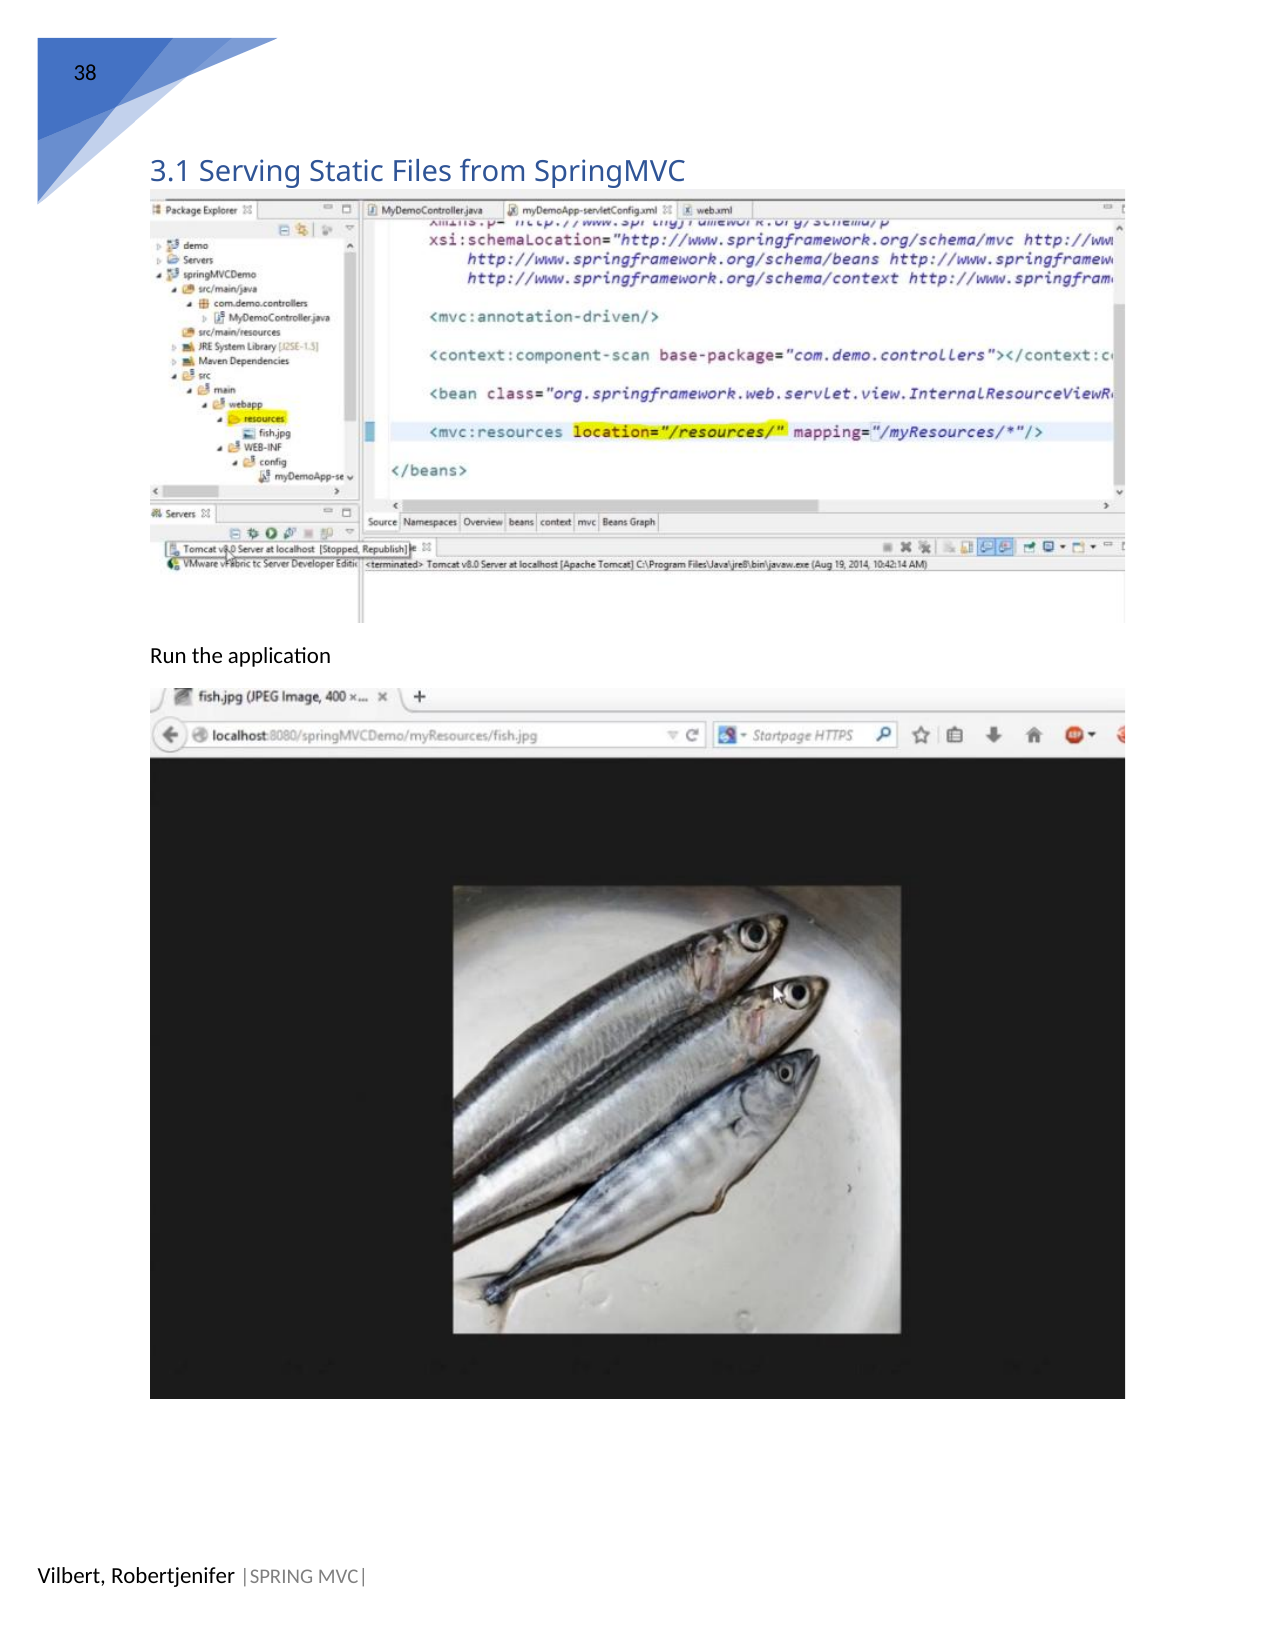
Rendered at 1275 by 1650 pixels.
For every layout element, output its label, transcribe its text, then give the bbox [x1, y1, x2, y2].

subtitle 3.1 Serving Static Files from SpringMVC [150, 150, 1125, 189]
text Run the application [150, 641, 1125, 669]
picture [150, 688, 1125, 1399]
picture [37, 37, 1125, 623]
